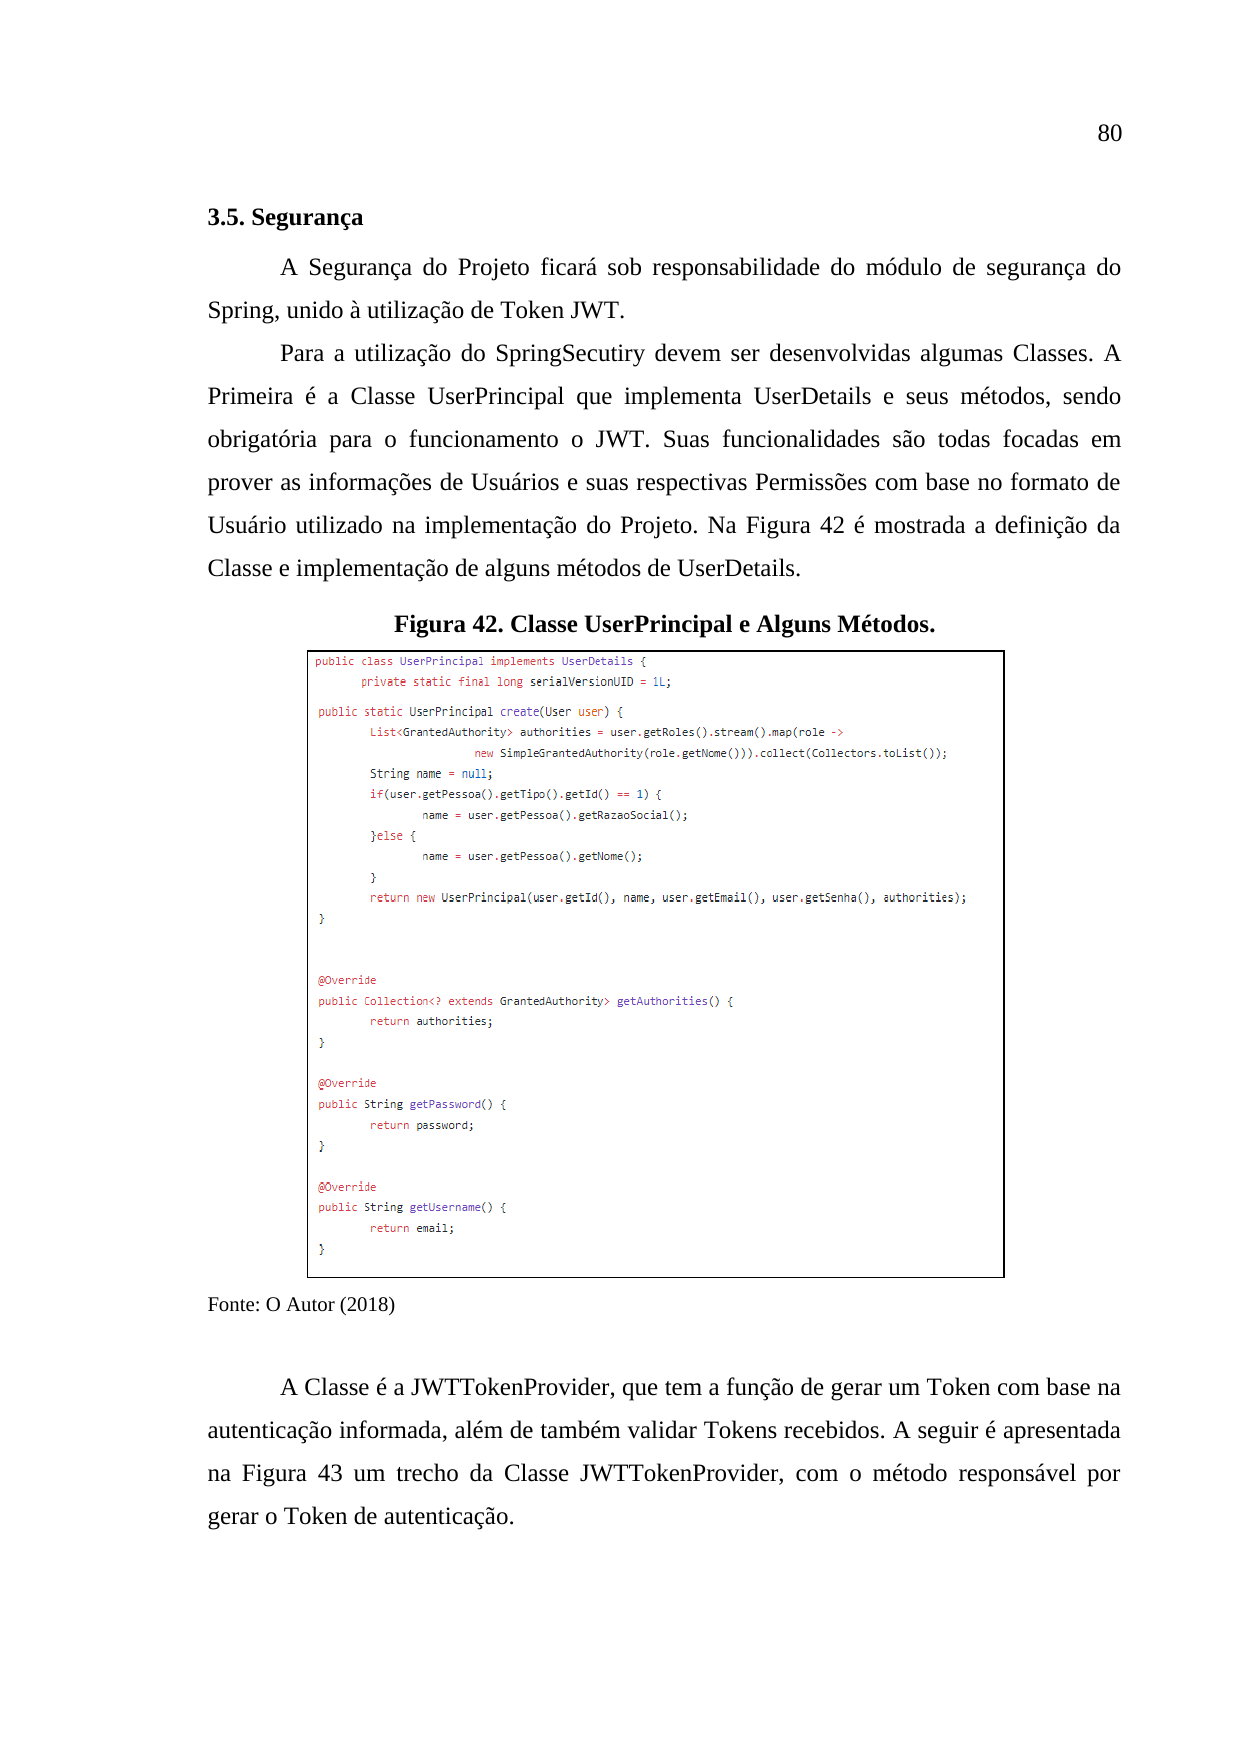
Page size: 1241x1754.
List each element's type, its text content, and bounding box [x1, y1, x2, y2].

subtitle Segurança [207, 202, 1122, 231]
text Fonte: O Autor (2018) [207, 1292, 1122, 1316]
text Para a utilização do SpringSecutiry devem ser desenvolvidas algumas Classes. A Primeira é a Classe UserPrincipal que implementa UserDetails e seus métodos, sendo obrigatória para o funcionamento o JWT. Suas funcionalidades são todas focadas em prover as informações de Usuários e suas respectivas Permissões com base no formato de Usuário utilizado na implementação do Projeto. Na Figura 42 é mostrada a definição da Classe e implementação de alguns métodos de UserDetails. [207, 338, 1122, 582]
text A Classe é a JWTTokenProvider, que tem a função de gerar um Token com base na autenticação informada, além de também validar Tokens recebidos. A seguir é apresentada na Figura 43 um trecho da Classe JWTTokenProvider, com o método responsável por gerar o Token de autenticação. [207, 1372, 1122, 1530]
text A Segurança do Projeto ficará sob responsabilidade do módulo de segurança do Spring, unido à utilização de Token JWT. [207, 252, 1122, 323]
text Figura 42. Classe UserPrincipal e Alguns Métodos. [207, 609, 1122, 638]
picture [308, 652, 1003, 1277]
